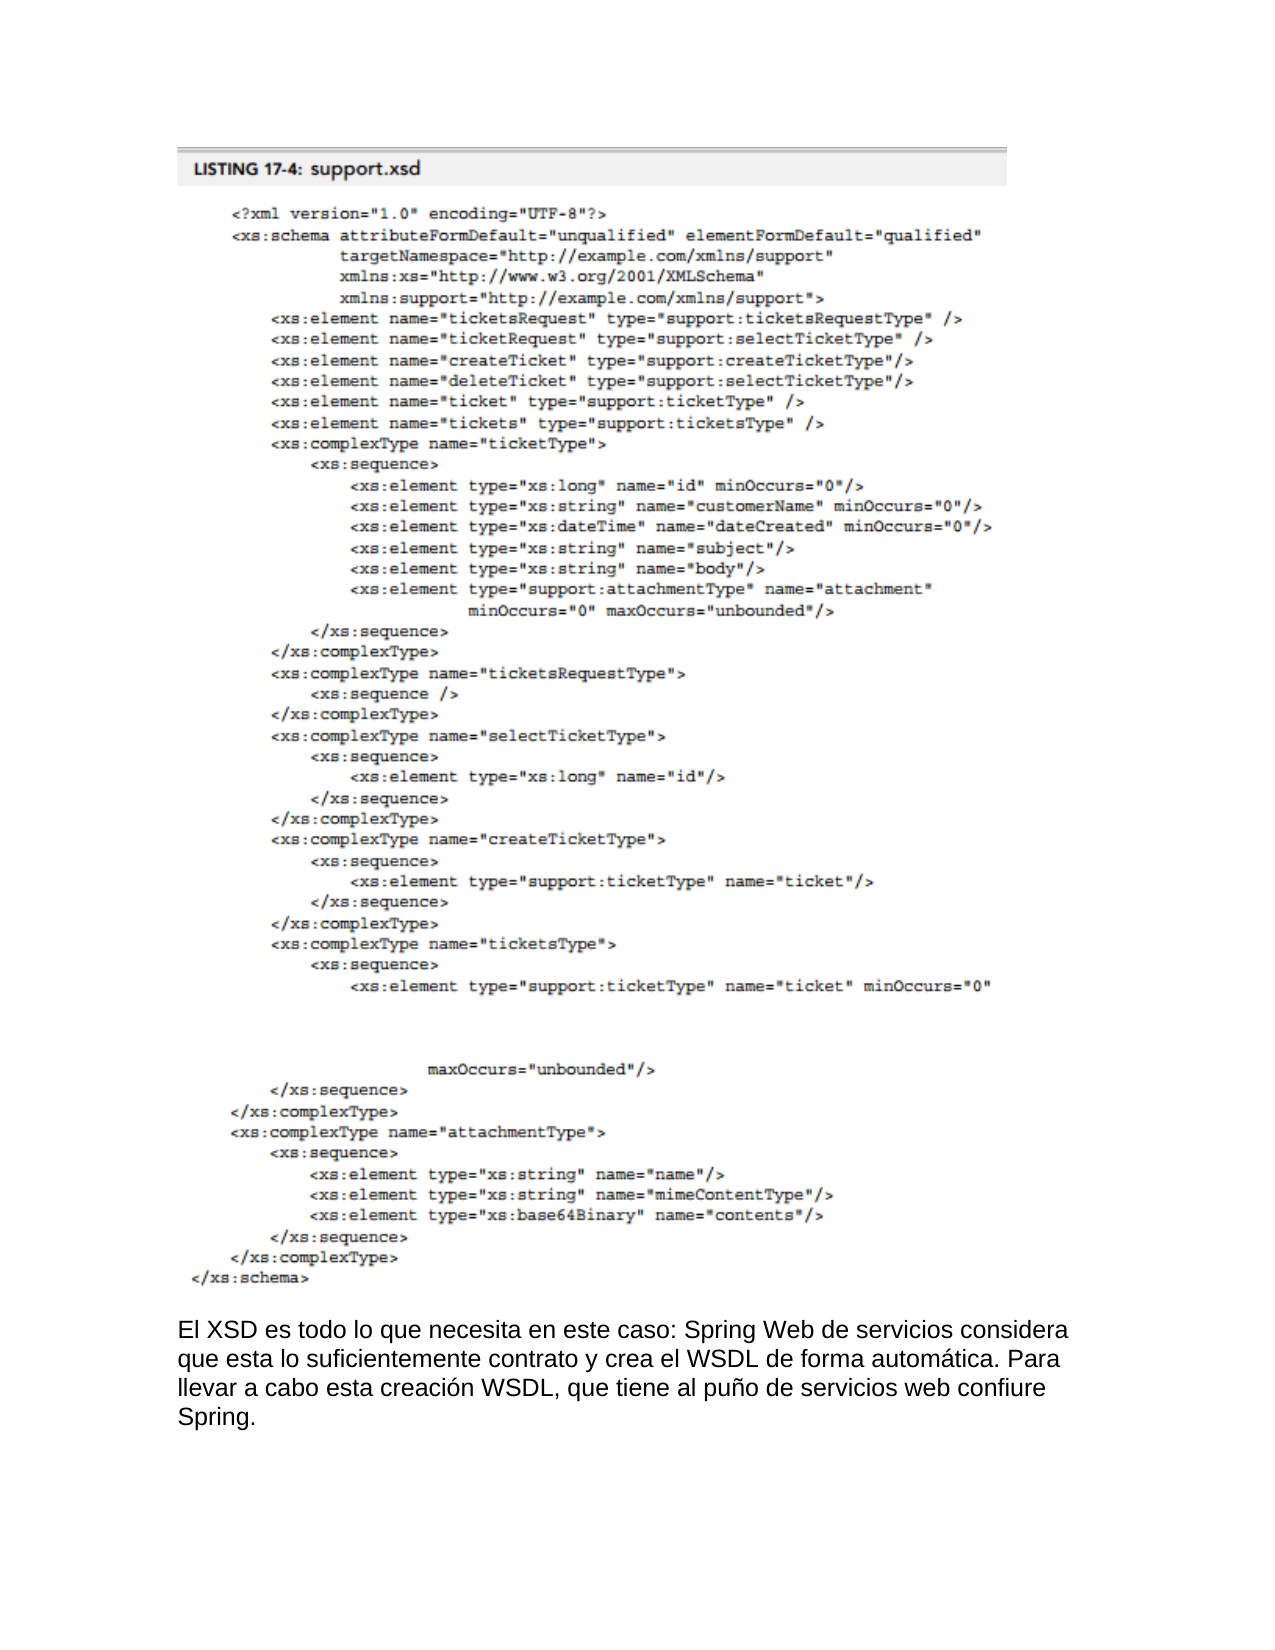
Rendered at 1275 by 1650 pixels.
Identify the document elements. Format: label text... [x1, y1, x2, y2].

picture [177, 1034, 848, 1297]
text El XSD es todo lo que necesita en este caso: Spring Web de servicios considera que esta lo suficientemente contrato y crea el WSDL de forma automática. Para llevar a cabo esta creación WSDL, que tiene al puño de servicios web confiure Spring. [177, 1316, 1098, 1431]
picture [177, 147, 1007, 1032]
